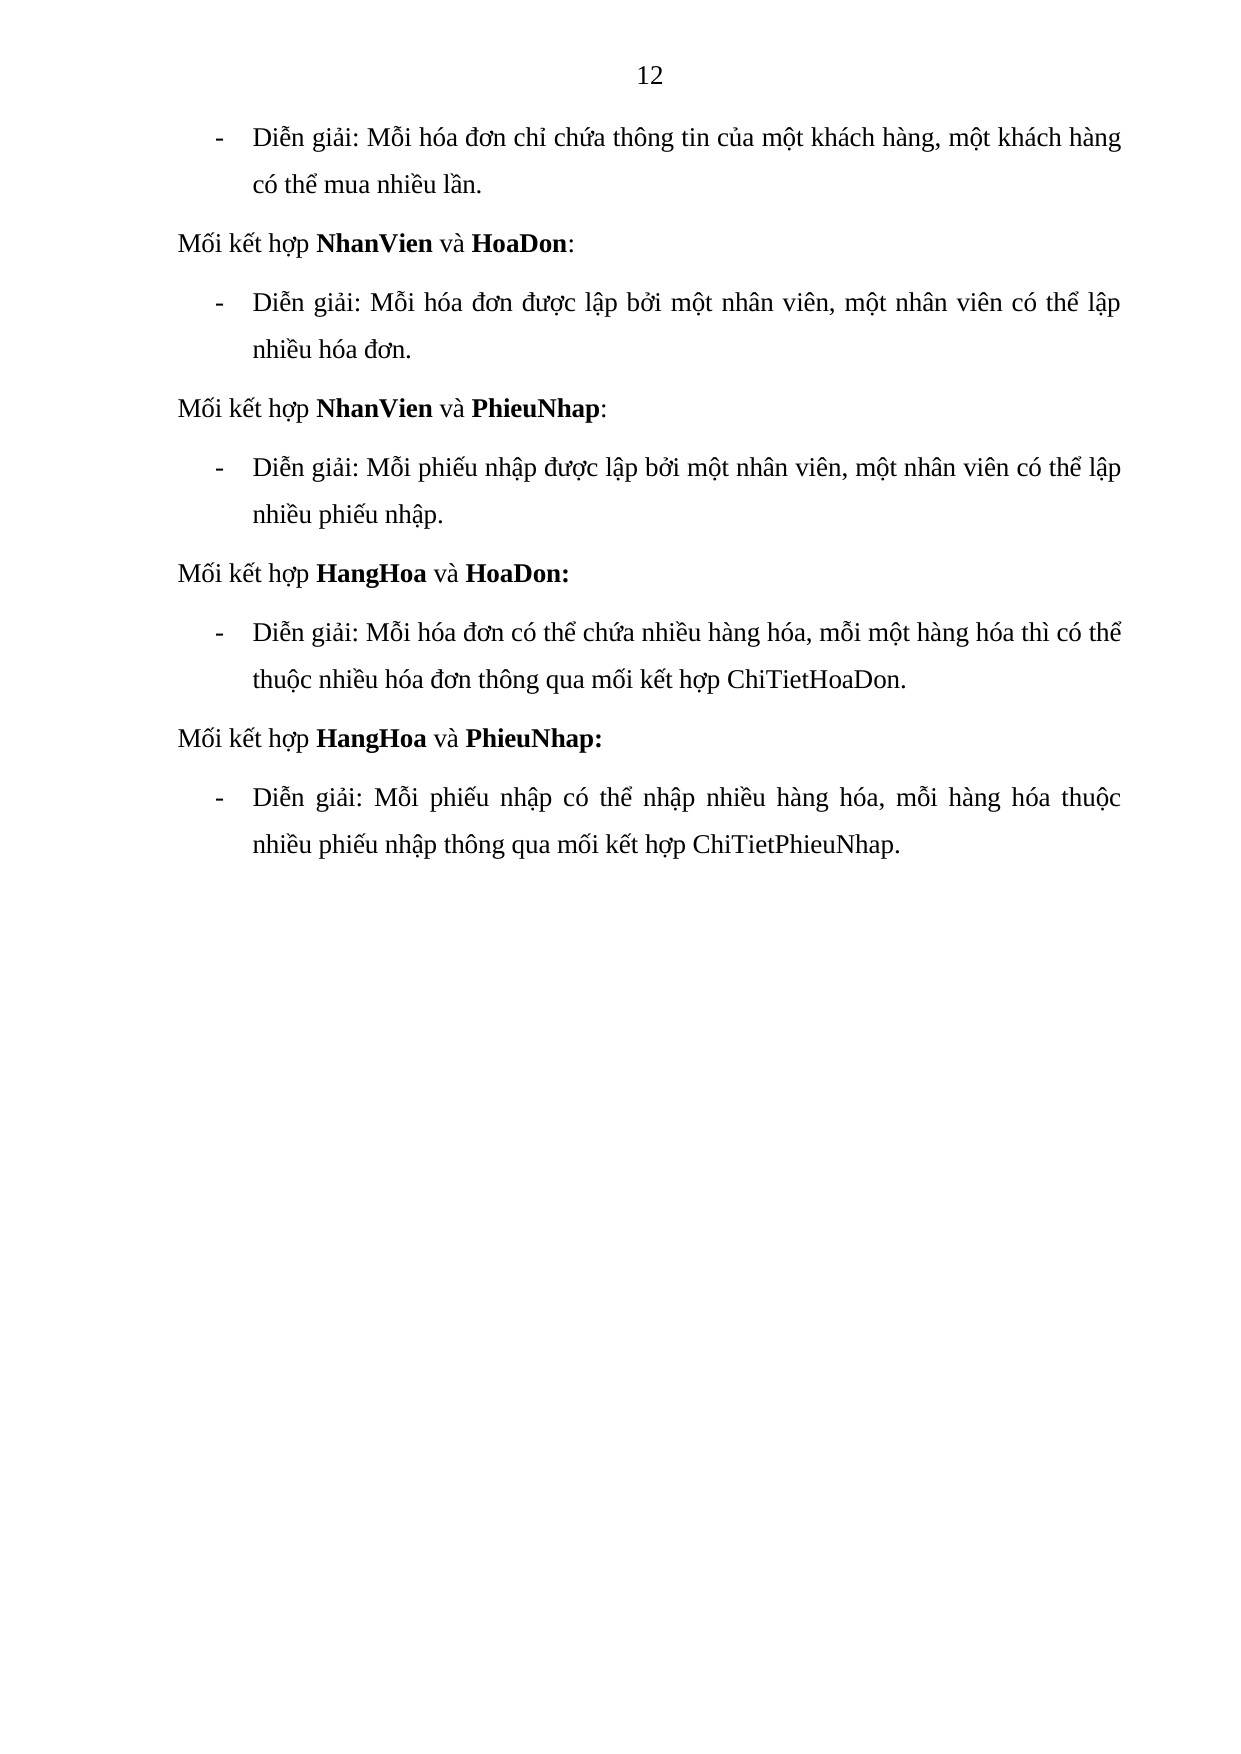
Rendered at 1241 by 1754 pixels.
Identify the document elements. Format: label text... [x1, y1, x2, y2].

text Mối kết hợp NhanVien và HoaDon: [177, 227, 1122, 258]
list Diễn giải: Mỗi hóa đơn có thể chứa nhiều hàng hóa, mỗi một hàng hóa thì có thể thuộc nhiều hóa đơn thông qua mối kết hợp ChiTietHoaDon. [215, 616, 1122, 694]
list Diễn giải: Mỗi phiếu nhập có thể nhập nhiều hàng hóa, mỗi hàng hóa thuộc nhiều phiếu nhập thông qua mối kết hợp ChiTietPhieuNhap. [215, 781, 1122, 859]
list Diễn giải: Mỗi hóa đơn chỉ chứa thông tin của một khách hàng, một khách hàng có thể mua nhiều lần. [215, 121, 1122, 199]
list Diễn giải: Mỗi phiếu nhập được lập bởi một nhân viên, một nhân viên có thể lập nhiều phiếu nhập. [215, 451, 1122, 529]
list Diễn giải: Mỗi hóa đơn được lập bởi một nhân viên, một nhân viên có thể lập nhiều hóa đơn. [215, 286, 1122, 364]
text Mối kết hợp NhanVien và PhieuNhap: [177, 392, 1122, 423]
text Mối kết hợp HangHoa và HoaDon: [177, 557, 1122, 588]
text Mối kết hợp HangHoa và PhieuNhap: [177, 722, 1122, 753]
